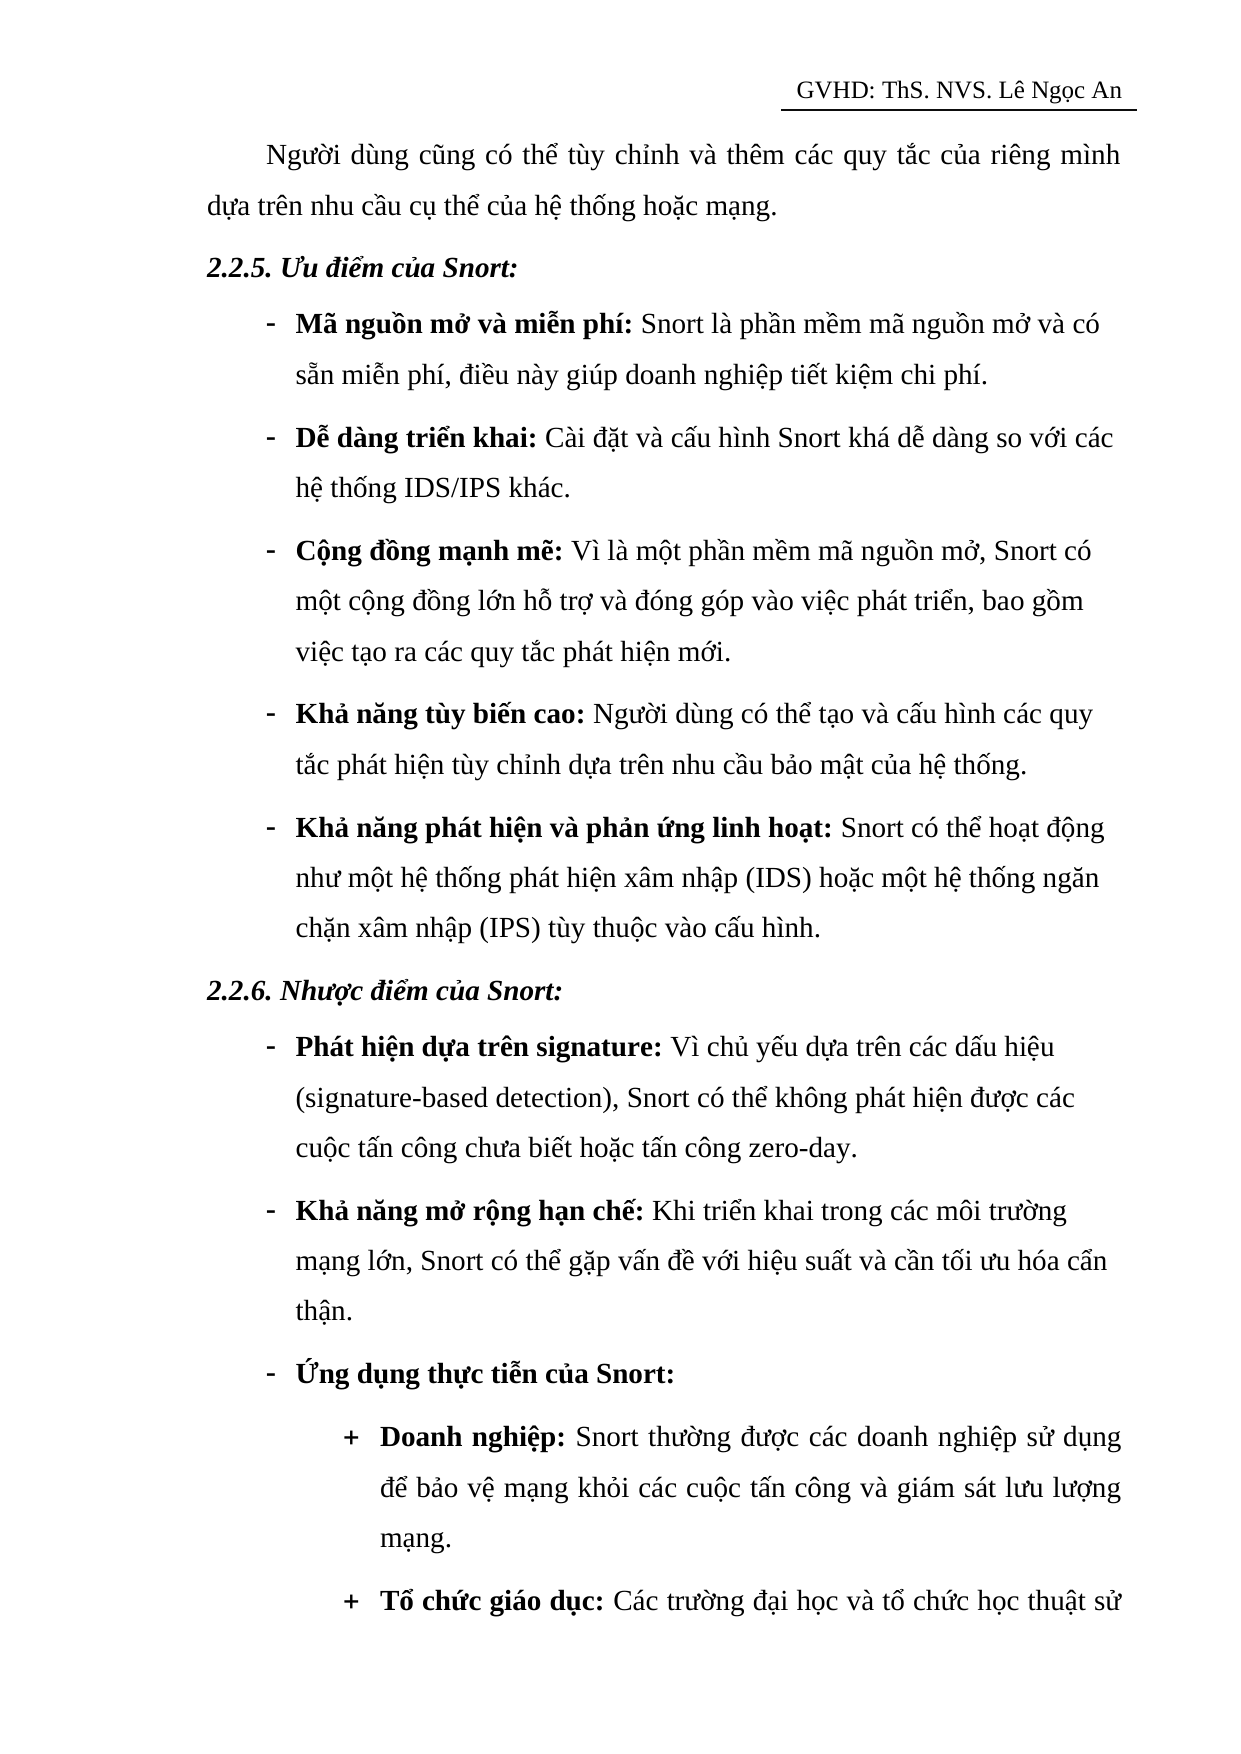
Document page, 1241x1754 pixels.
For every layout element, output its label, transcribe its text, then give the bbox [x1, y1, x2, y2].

text Mã nguồn mở và miễn phí: Snort là phần mềm mã nguồn mở và có sẵn miễn phí, điều này giúp doanh nghiệp tiết kiệm chi phí. [266, 306, 1122, 390]
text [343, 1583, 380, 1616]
subtitle Ưu điểm của Snort: [207, 250, 1122, 284]
text Người dùng cũng có thể tùy chỉnh và thêm các quy tắc của riêng mình dựa trên nhu cầu cụ thể của hệ thống hoặc mạng. [207, 137, 1122, 221]
text Doanh nghiệp: Snort thường được các doanh nghiệp sử dụng để bảo vệ mạng khỏi các cuộc tấn công và giám sát lưu lượng mạng. [343, 1419, 1122, 1553]
text Khả năng mở rộng hạn chế: Khi triển khai trong các môi trường mạng lớn, Snort có thể gặp vấn đề với hiệu suất và cần tối ưu hóa cẩn thận. [266, 1193, 1122, 1327]
text Khả năng phát hiện và phản ứng linh hoạt: Snort có thể hoạt động như một hệ thống phát hiện xâm nhập (IDS) hoặc một hệ thống ngăn chặn xâm nhập (IPS) tùy thuộc vào cấu hình. [266, 810, 1122, 944]
text Khả năng tùy biến cao: Người dùng có thể tạo và cấu hình các quy tắc phát hiện tùy chỉnh dựa trên nhu cầu bảo mật của hệ thống. [266, 696, 1122, 780]
text Cộng đồng mạnh mẽ: Vì là một phần mềm mã nguồn mở, Snort có một cộng đồng lớn hỗ trợ và đóng góp vào việc phát triển, bao gồm việc tạo ra các quy tắc phát hiện mới. [266, 533, 1122, 667]
text Dễ dàng triển khai: Cài đặt và cấu hình Snort khá dễ dàng so với các hệ thống IDS/IPS khác. [266, 420, 1122, 504]
text Ứng dụng thực tiễn của Snort: [266, 1356, 1122, 1390]
subtitle Nhược điểm của Snort: [207, 973, 1122, 1007]
text Phát hiện dựa trên signature: Vì chủ yếu dựa trên các dấu hiệu (signature-based detection), Snort có thể không phát hiện được các cuộc tấn công chưa biết hoặc tấn công zero-day. [266, 1029, 1122, 1163]
